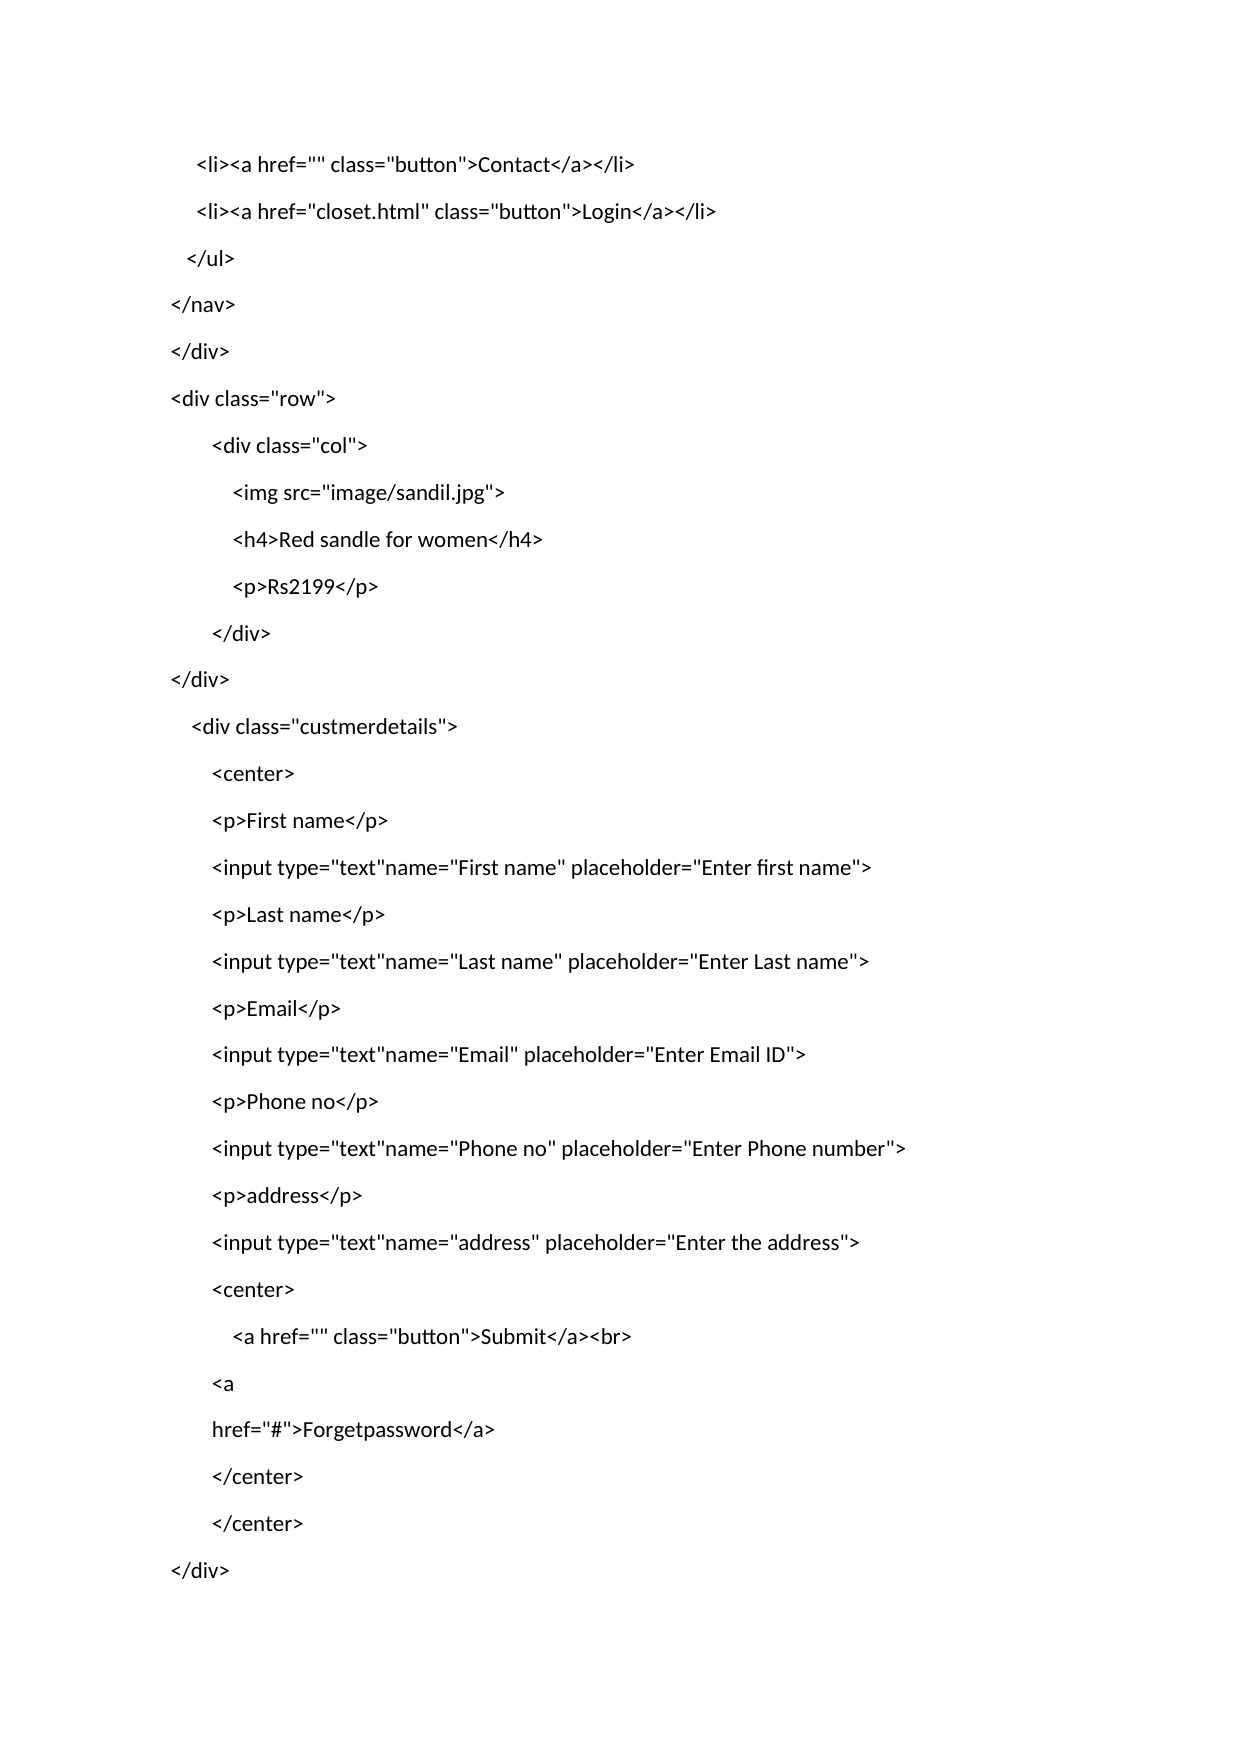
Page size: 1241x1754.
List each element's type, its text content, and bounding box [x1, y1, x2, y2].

text <div class="col"> [150, 431, 1090, 459]
text </ul> [150, 244, 1090, 272]
text <p>Last name</p> [150, 900, 1090, 928]
text <p>address</p> [150, 1181, 1090, 1209]
text <input type="text"name="Last name" placeholder="Enter Last name"> [150, 947, 1090, 975]
text <input type="text"name="First name" placeholder="Enter first name"> [150, 853, 1090, 881]
text </div> [150, 666, 1090, 694]
text </div> [150, 1556, 1090, 1584]
text </div> [150, 619, 1090, 647]
text <center> [150, 759, 1090, 787]
text </center> [150, 1462, 1090, 1491]
text <p>First name</p> [150, 806, 1090, 834]
text <div class="row"> [150, 384, 1090, 412]
text <li><a href="" class="button">Contact</a></li> [150, 150, 1090, 178]
text <h4>Red sandle for women</h4> [150, 525, 1090, 553]
text </div> [150, 337, 1090, 366]
text <p>Rs2199</p> [150, 572, 1090, 600]
text </nav> [150, 291, 1090, 319]
text <a href="" class="button">Submit</a><br> [150, 1322, 1090, 1350]
text </center> [150, 1509, 1090, 1537]
text <p>Email</p> [150, 994, 1090, 1022]
text <input type="text"name="Phone no" placeholder="Enter Phone number"> [150, 1134, 1090, 1162]
text <img src="image/sandil.jpg"> [150, 478, 1090, 506]
text <center> [150, 1275, 1090, 1303]
text <div class="custmerdetails"> [150, 712, 1090, 741]
text <input type="text"name="address" placeholder="Enter the address"> [150, 1228, 1090, 1256]
text href="#">Forgetpassword</a> [150, 1416, 1090, 1444]
text <a [150, 1369, 1090, 1397]
text <input type="text"name="Email" placeholder="Enter Email ID"> [150, 1041, 1090, 1069]
text <li><a href="closet.html" class="button">Login</a></li> [150, 197, 1090, 225]
text <p>Phone no</p> [150, 1087, 1090, 1116]
